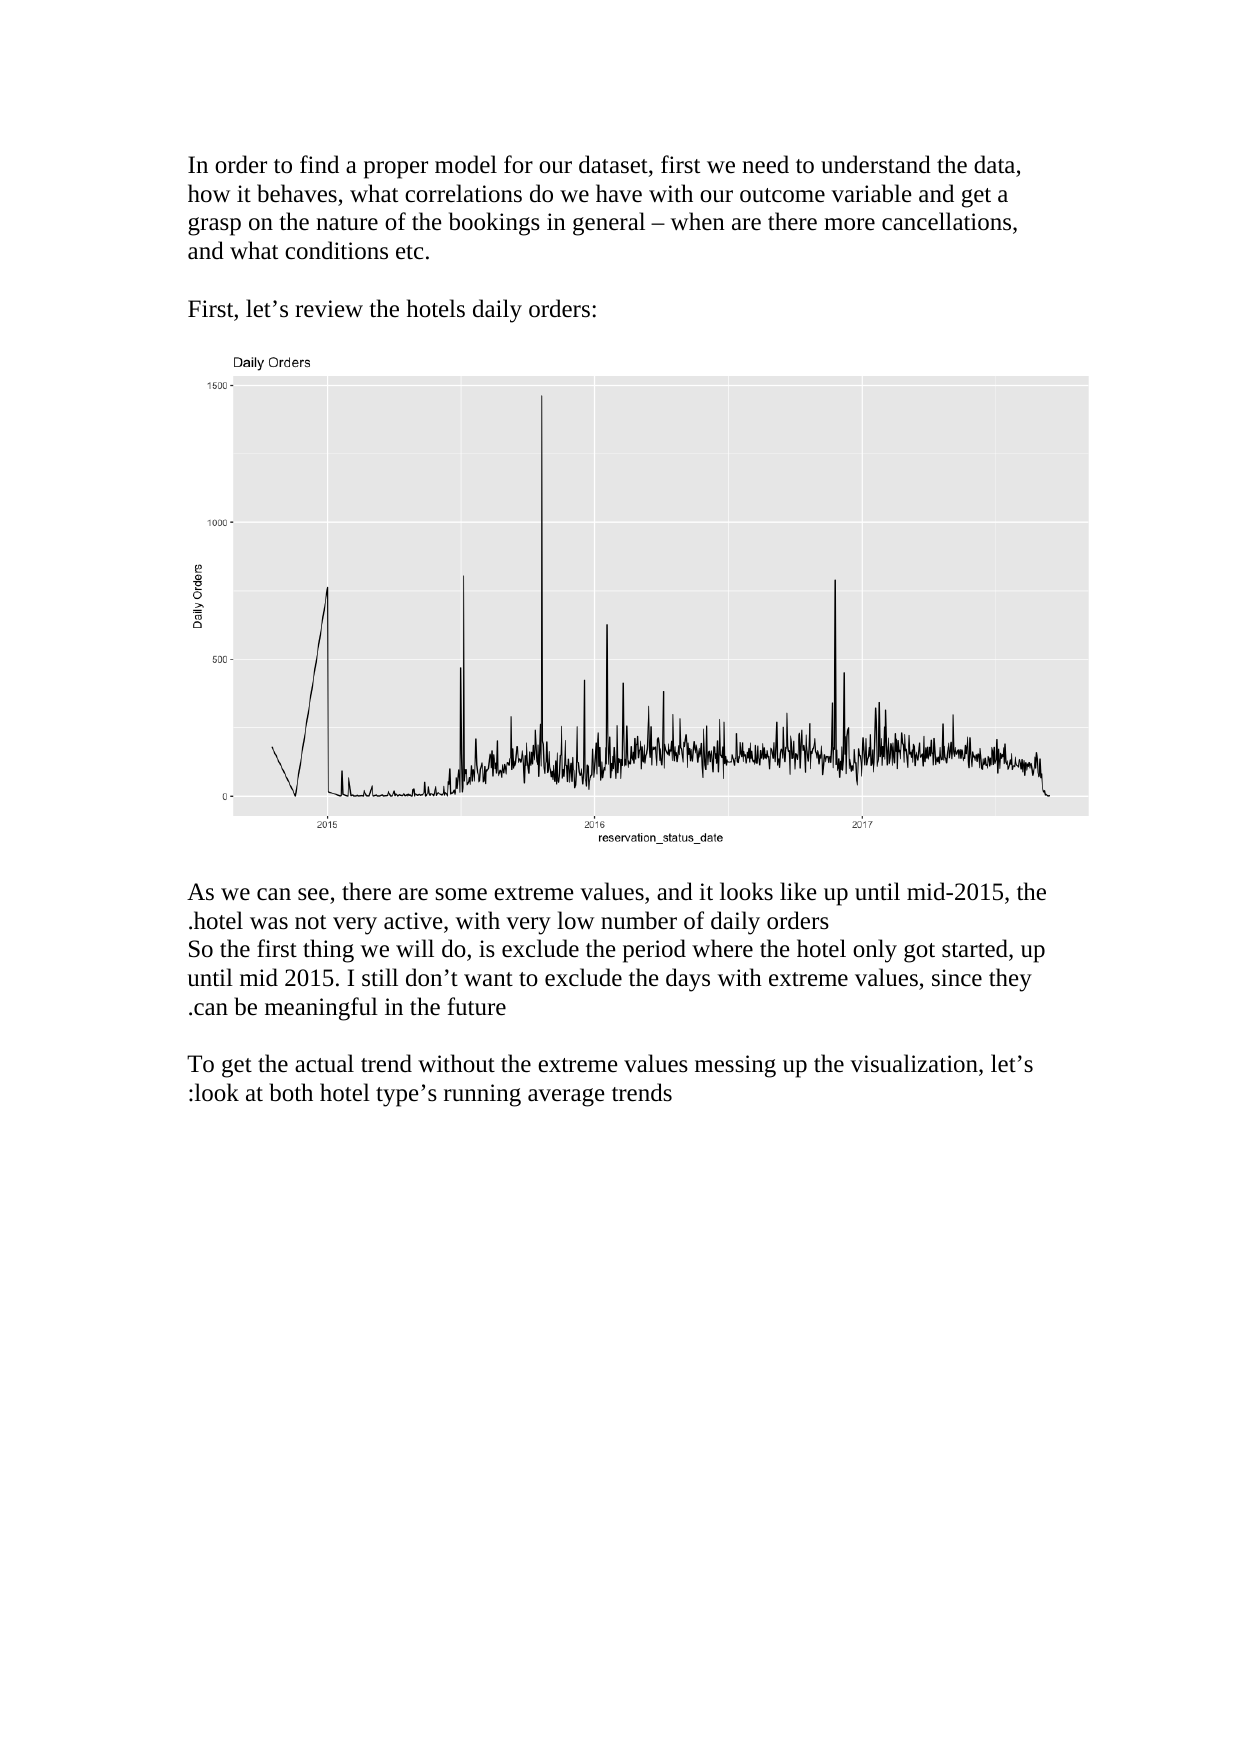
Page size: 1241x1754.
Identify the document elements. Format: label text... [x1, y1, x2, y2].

text So the first thing we will do, is exclude the period where the hotel only got started, up until mid 2015. I still don’t want to exclude the days with extreme values, since they can be meaningful in the future. [187, 934, 1053, 1021]
picture [187, 351, 1094, 849]
text To get the actual trend without the extreme values messing up the visualization, let’s look at both hotel type’s running average trends: [187, 1049, 1053, 1107]
text First, let’s review the hotels daily orders: [187, 294, 1053, 322]
text In order to find a proper model for our dataset, first we need to understand the data, how it behaves, what correlations do we have with our outcome variable and get a grasp on the nature of the bookings in general – when are there more cancellations, and what conditions etc. [187, 150, 1053, 265]
text As we can see, there are some extreme values, and it looks like up until mid-2015, the hotel was not very active, with very low number of daily orders. [187, 877, 1053, 934]
